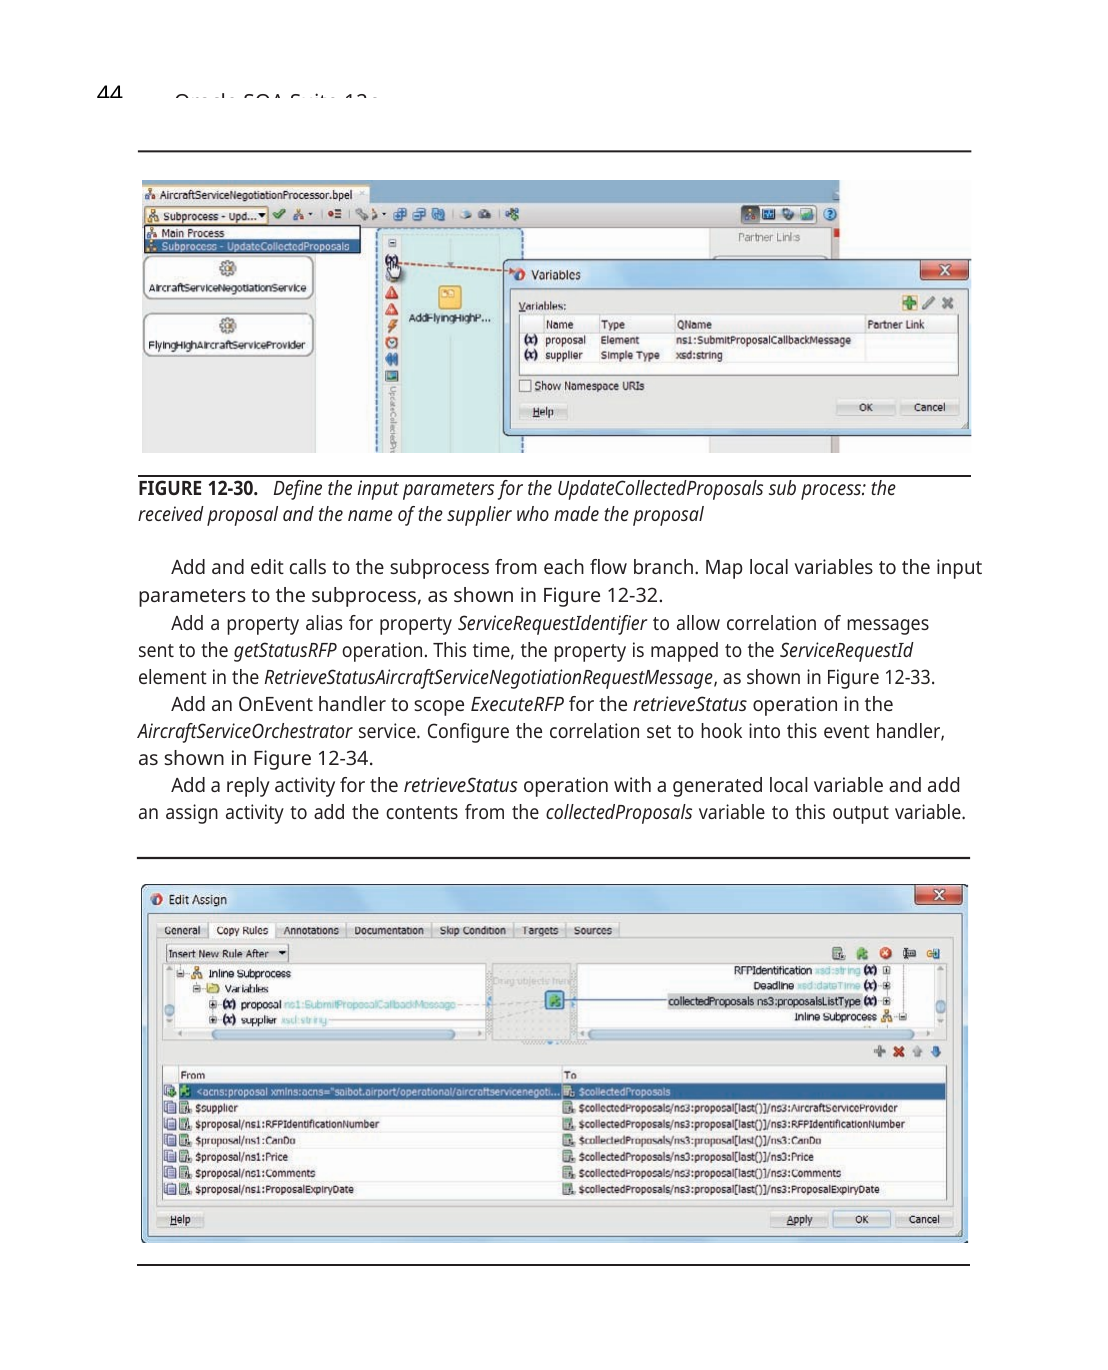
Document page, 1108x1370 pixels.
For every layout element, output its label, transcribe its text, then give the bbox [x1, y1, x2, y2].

text Add a property alias for property ServiceRequestIdentifier to allow correlation of messages sent to the getStatusRFP operation. This time, the property is mapped to the ServiceRequestId element in the RetrieveStatusAircraftServiceNegotiationRequestMessage, as shown in Figure 12-33. [138, 609, 968, 690]
text received proposal and the name of the supplier who made the proposal [138, 500, 1107, 527]
text FIGURE 12-30. Define the input parameters for the UpdateCollectedProposals sub process: the [138, 474, 1107, 500]
picture [141, 884, 969, 1243]
text Add a reply activity for the retrieveStatus operation with a generated local variable and add an assign activity to add the contents from the collectedProposals variable to this output variable. [138, 771, 969, 825]
text Add an OnEvent handler to scope ExecuteRFP for the retrieveStatus operation in the AircraftServiceOrchestrator service. Configure the correlation set to hook into this event handler, as shown in Figure 12-34. [138, 690, 958, 771]
picture [142, 180, 972, 453]
text Add and edit calls to the subprocess from each flow branch. Map local variables to the input parameters to the subprocess, as shown in Figure 12-32. [138, 553, 1001, 608]
